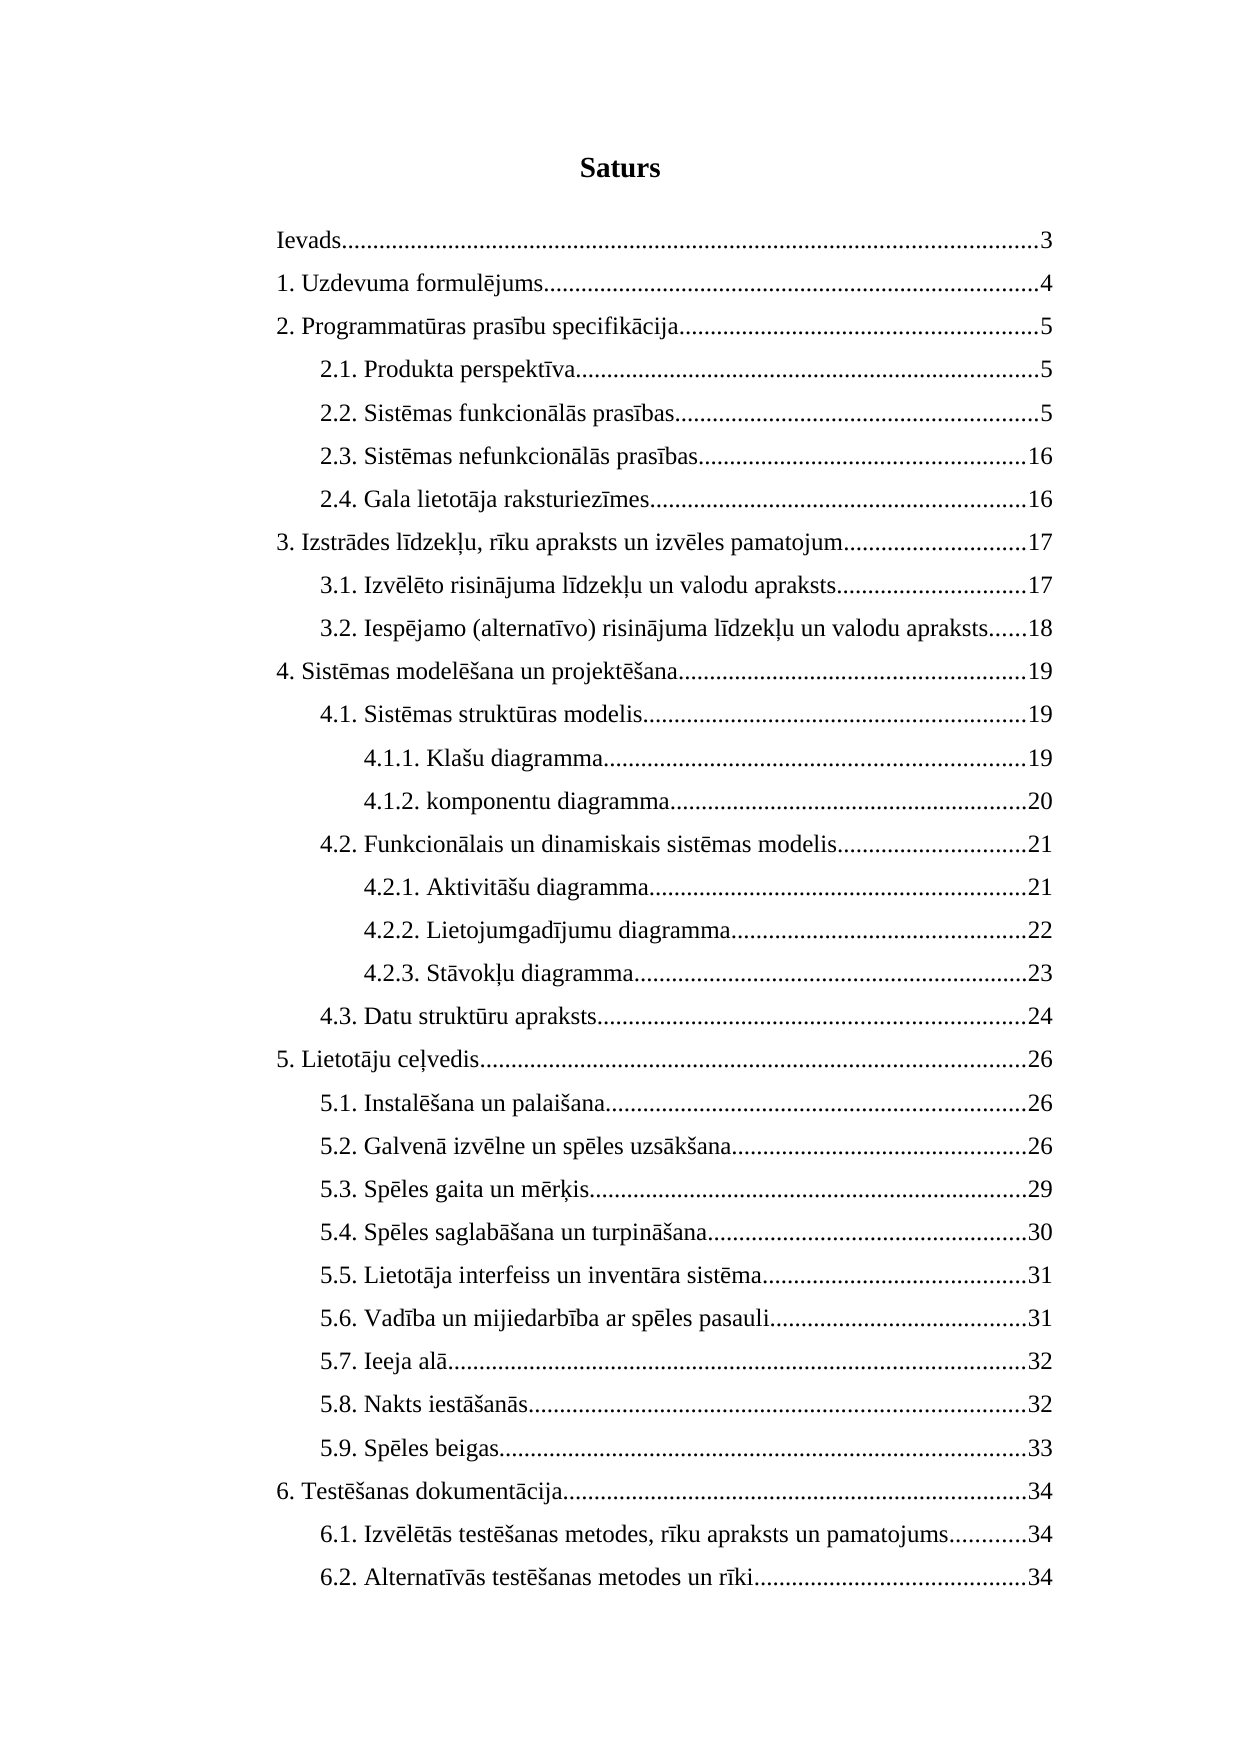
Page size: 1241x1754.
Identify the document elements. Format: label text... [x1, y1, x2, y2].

text Saturs [187, 150, 1053, 183]
